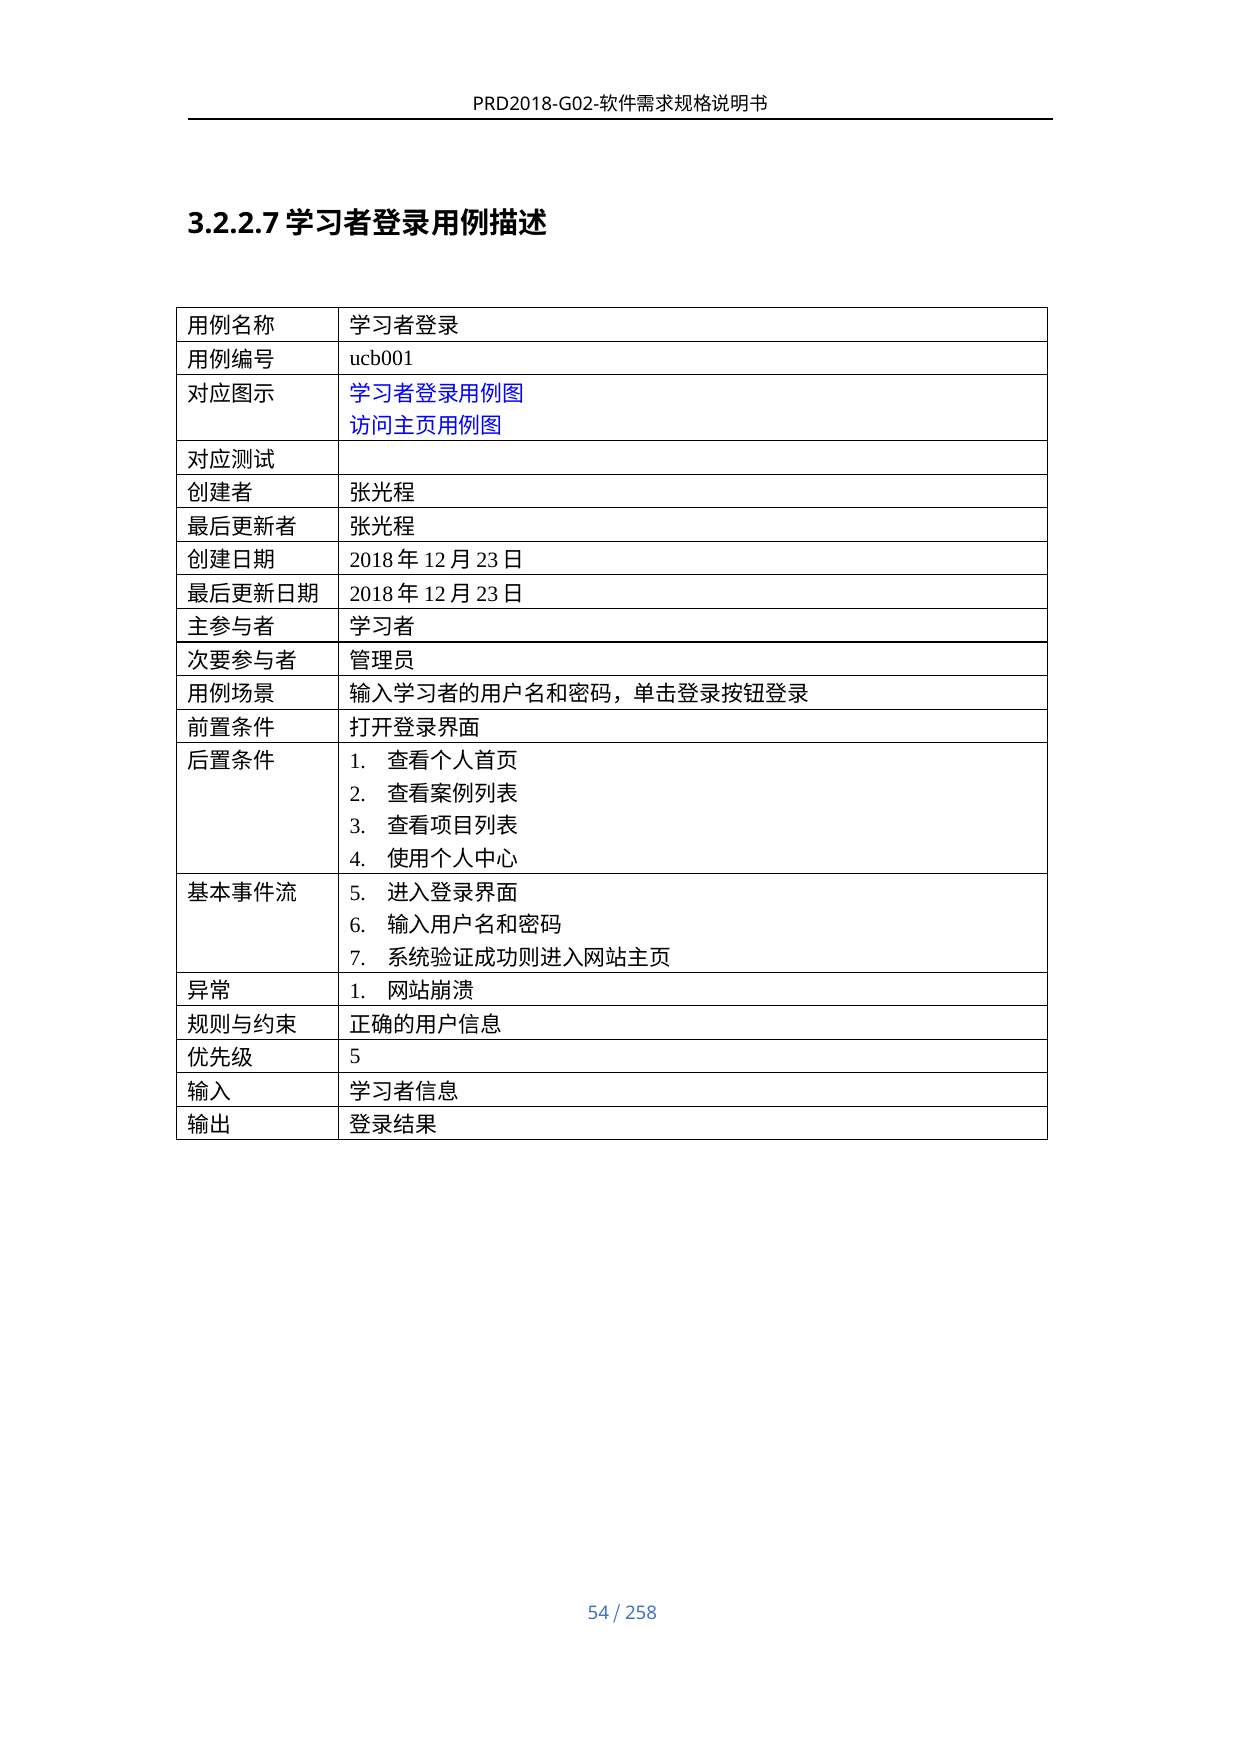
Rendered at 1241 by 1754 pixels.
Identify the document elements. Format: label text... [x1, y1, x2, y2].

table_cell 次要参与者 [177, 643, 338, 675]
table_cell ucb001 [339, 342, 1047, 374]
table_cell 前置条件 [177, 710, 338, 742]
table_cell 2018年12月23日 [339, 575, 1047, 608]
subtitle 3.2.2.7学习者登录用例描述 [187, 188, 1053, 253]
table_cell 登录结果 [339, 1107, 1047, 1139]
table_cell 创建者 [177, 475, 338, 507]
table_cell 学习者信息 [339, 1073, 1047, 1106]
table_cell 用例场景 [177, 676, 338, 708]
table_cell 管理员 [339, 643, 1047, 675]
table_cell 规则与约束 [177, 1006, 338, 1039]
table_cell 打开登录界面 [339, 710, 1047, 742]
table_cell 后置条件 [177, 743, 338, 873]
table_cell 5 [339, 1040, 1047, 1072]
table_cell 学习者 [339, 609, 1047, 641]
table_cell 主参与者 [177, 609, 338, 641]
table_cell 用例编号 [177, 342, 338, 374]
table_cell 输出 [177, 1107, 338, 1139]
table_header 学习者登录 [339, 308, 1047, 341]
table_cell 创建日期 [177, 542, 338, 574]
table_cell 网站崩溃 [339, 973, 1047, 1005]
table_cell 张光程 [339, 475, 1047, 507]
table_cell [339, 441, 1047, 474]
table_cell 优先级 [177, 1040, 338, 1072]
table_cell 输入学习者的用户名和密码，单击登录按钮登录 [339, 676, 1047, 708]
table_header 用例名称 [177, 308, 338, 341]
table_cell 查看个人首页 查看案例列表 查看项目列表 使用个人中心 [339, 743, 1047, 873]
table_cell 对应测试 [177, 441, 338, 474]
table_cell 最后更新日期 [177, 575, 338, 608]
table_cell 正确的用户信息 [339, 1006, 1047, 1039]
table_cell 2018年12月23日 [339, 542, 1047, 574]
table_cell 基本事件流 [177, 874, 338, 972]
table_cell 对应图示 [177, 375, 338, 440]
table_cell 张光程 [339, 508, 1047, 541]
table_cell 学习者登录用例图 访问主页用例图 [339, 375, 1047, 440]
table_cell 异常 [177, 973, 338, 1005]
table_cell 最后更新者 [177, 508, 338, 541]
table_cell 进入登录界面 输入用户名和密码 系统验证成功则进入网站主页 [339, 874, 1047, 972]
table_cell 输入 [177, 1073, 338, 1106]
